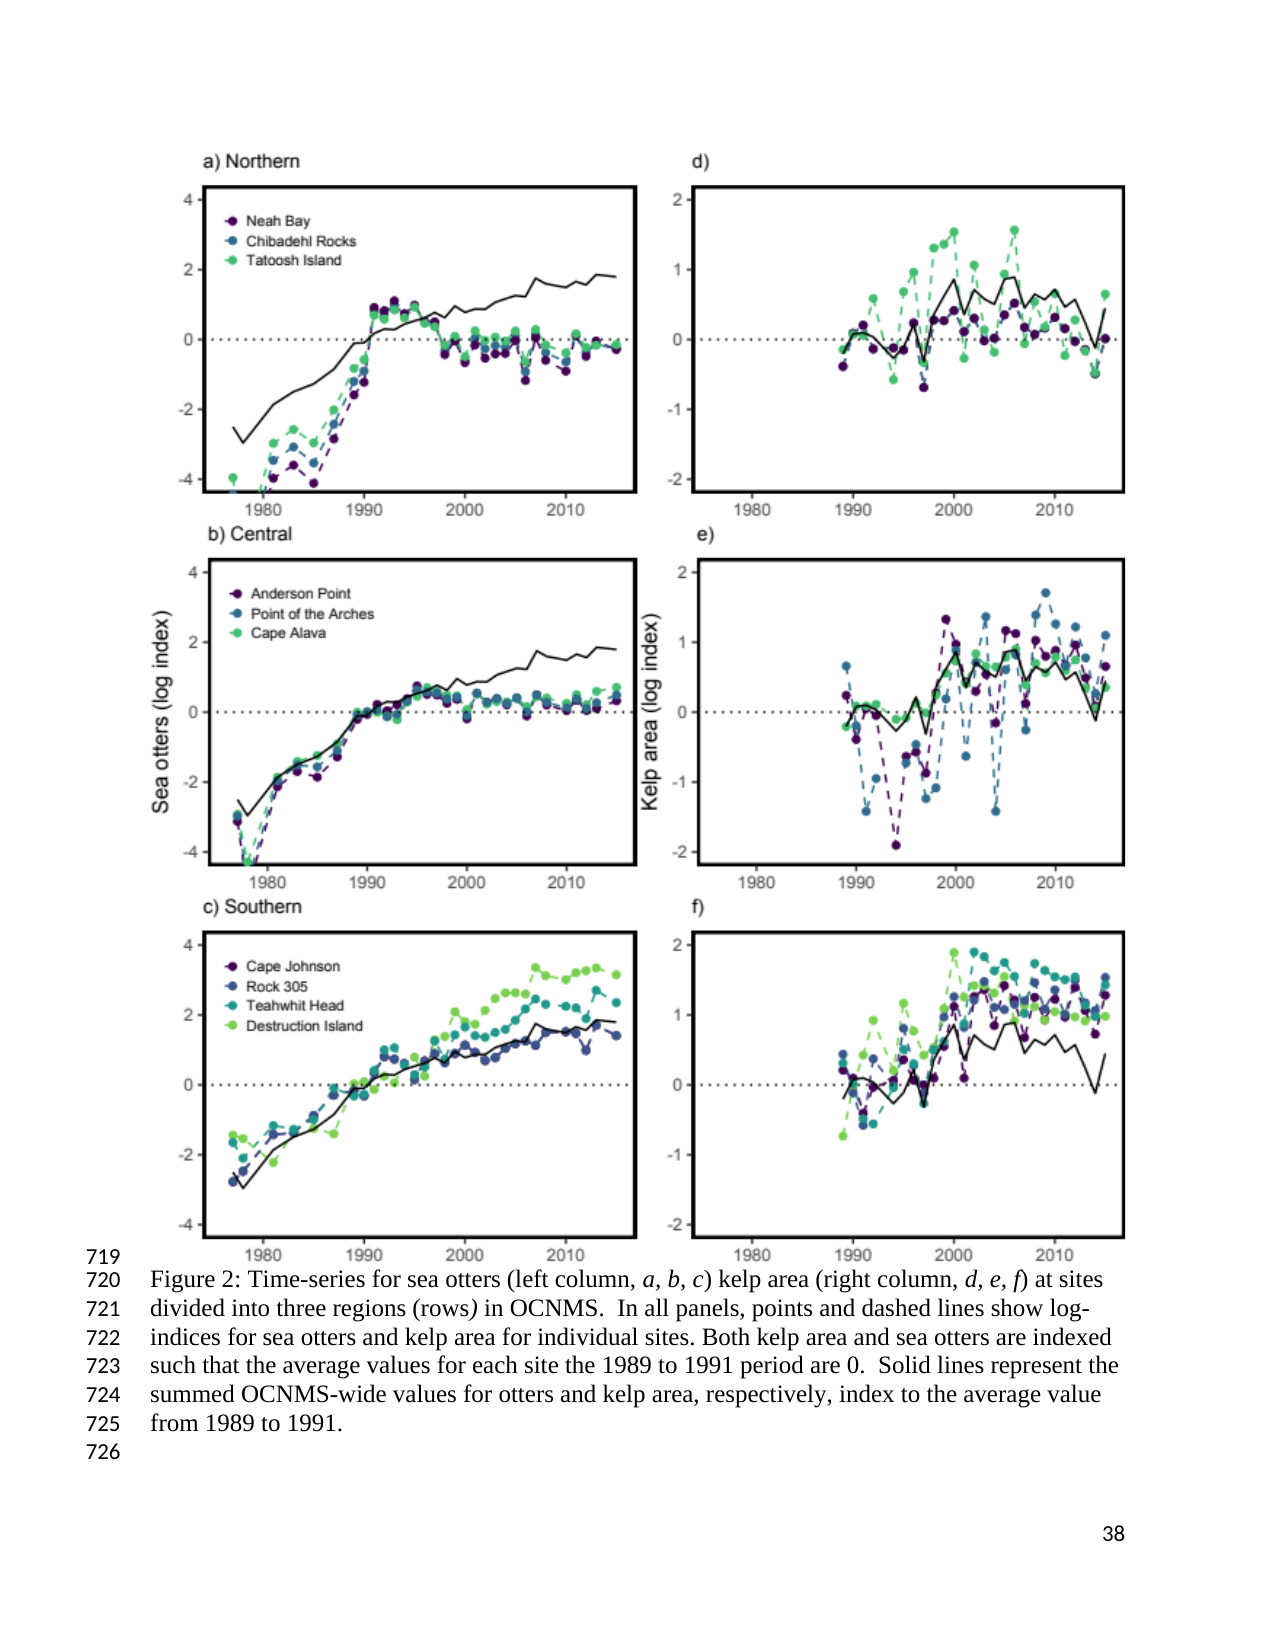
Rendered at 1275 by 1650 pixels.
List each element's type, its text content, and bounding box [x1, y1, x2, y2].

text Figure 2: Time-series for sea otters (left column, a, b, c) kelp area (right column, d, e, f) at sites divided into three regions (rows) in OCNMS. In all panels, points and dashed lines show log-indices for sea otters and kelp area for individual sites. Both kelp area and sea otters are indexed such that the average values for each site the 1989 to 1991 period are 0. Solid lines represent the summed OCNMS-wide values for otters and kelp area, respectively, index to the average value from 1989 to 1991. [150, 1265, 1125, 1437]
